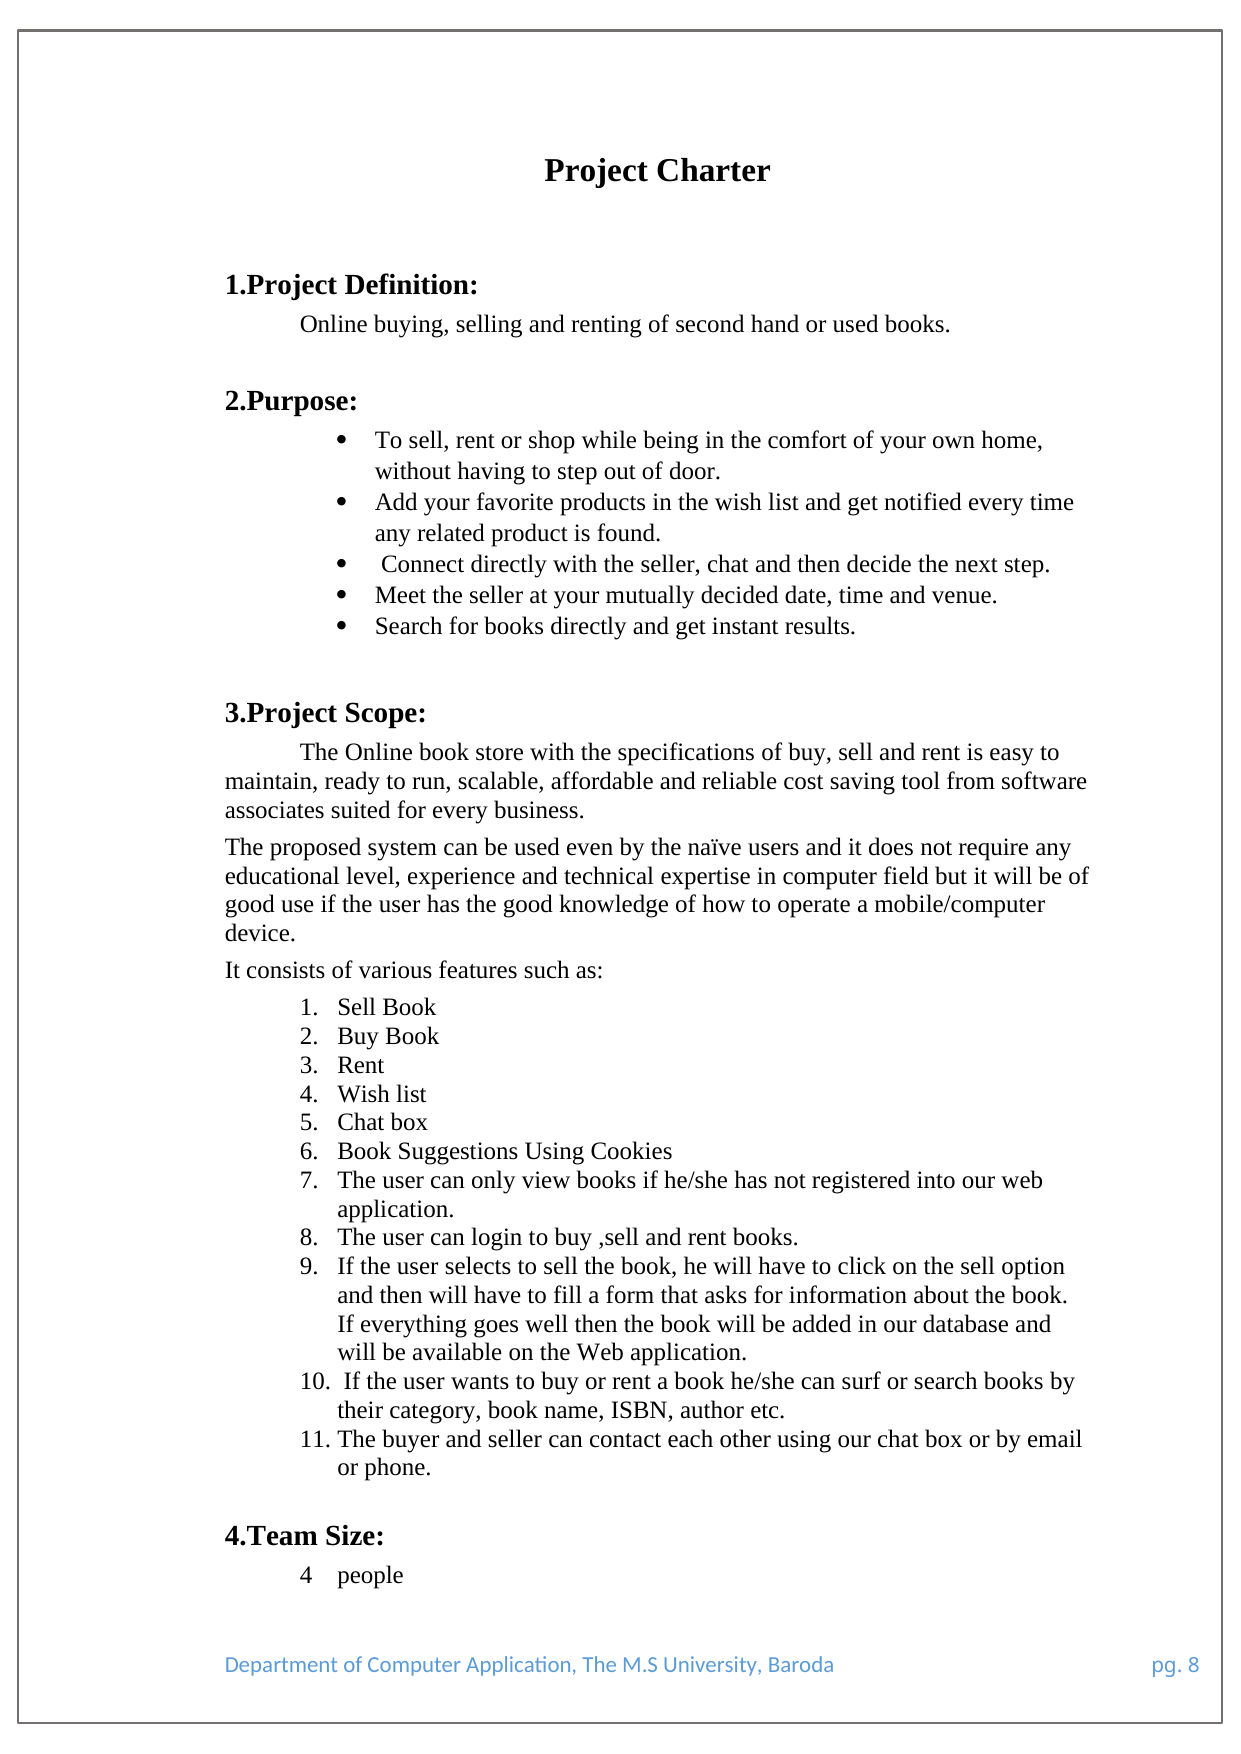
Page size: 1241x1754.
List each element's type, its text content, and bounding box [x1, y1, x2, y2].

list Chat box [299, 1107, 1090, 1136]
text 3.Project Scope: [224, 696, 1090, 729]
text Online buying, selling and renting of second hand or used books. [224, 309, 1090, 338]
list Connect directly with the seller, chat and then decide the next step. [337, 549, 1090, 578]
text The proposed system can be used even by the naïve users and it does not require any educational level, experience and technical expertise in computer field but it will be of good use if the user has the good knowledge of how to operate a mobile/computer device. [224, 832, 1090, 947]
list The user can only view books if he/she has not registered into our web application. [299, 1165, 1090, 1222]
list The user can login to buy ,sell and rent books. [299, 1222, 1090, 1251]
list Rent [299, 1050, 1090, 1079]
text 1.Project Definition: [224, 267, 1090, 301]
list Meet the seller at your mutually decided date, time and venue. [337, 580, 1090, 609]
list To sell, rent or shop while being in the comfort of your own home, without having to step out of door. [337, 425, 1090, 485]
text It consists of various features such as: [224, 955, 1090, 984]
text The Online book store with the specifications of buy, sell and rent is easy to maintain, ready to run, scalable, affordable and reliable cost saving tool from software associates suited for every business. [224, 737, 1090, 824]
text 4.Team Size: [224, 1518, 1090, 1552]
list The buyer and seller can contact each other using our chat box or by email or phone. [299, 1424, 1090, 1481]
list Buy Book [299, 1021, 1090, 1050]
text Project Charter [224, 150, 1090, 188]
list people [299, 1560, 1090, 1589]
list Sell Book [299, 992, 1090, 1021]
list If the user wants to buy or rent a book he/she can surf or search books by their category, book name, ISBN, author etc. [299, 1366, 1090, 1424]
list Book Suggestions Using Cookies [299, 1136, 1090, 1165]
list Add your favorite products in the wish list and get notified every time any related product is found. [337, 487, 1090, 547]
list Wish list [299, 1079, 1090, 1107]
list If the user selects to sell the book, he will have to click on the sell option and then will have to fill a form that asks for information about the book. If everything goes well then the book will be added in our database and will be available on the Web application. [299, 1251, 1090, 1366]
list Search for books directly and get instant results. [337, 611, 1090, 640]
text 2.Purpose: [224, 383, 1090, 417]
